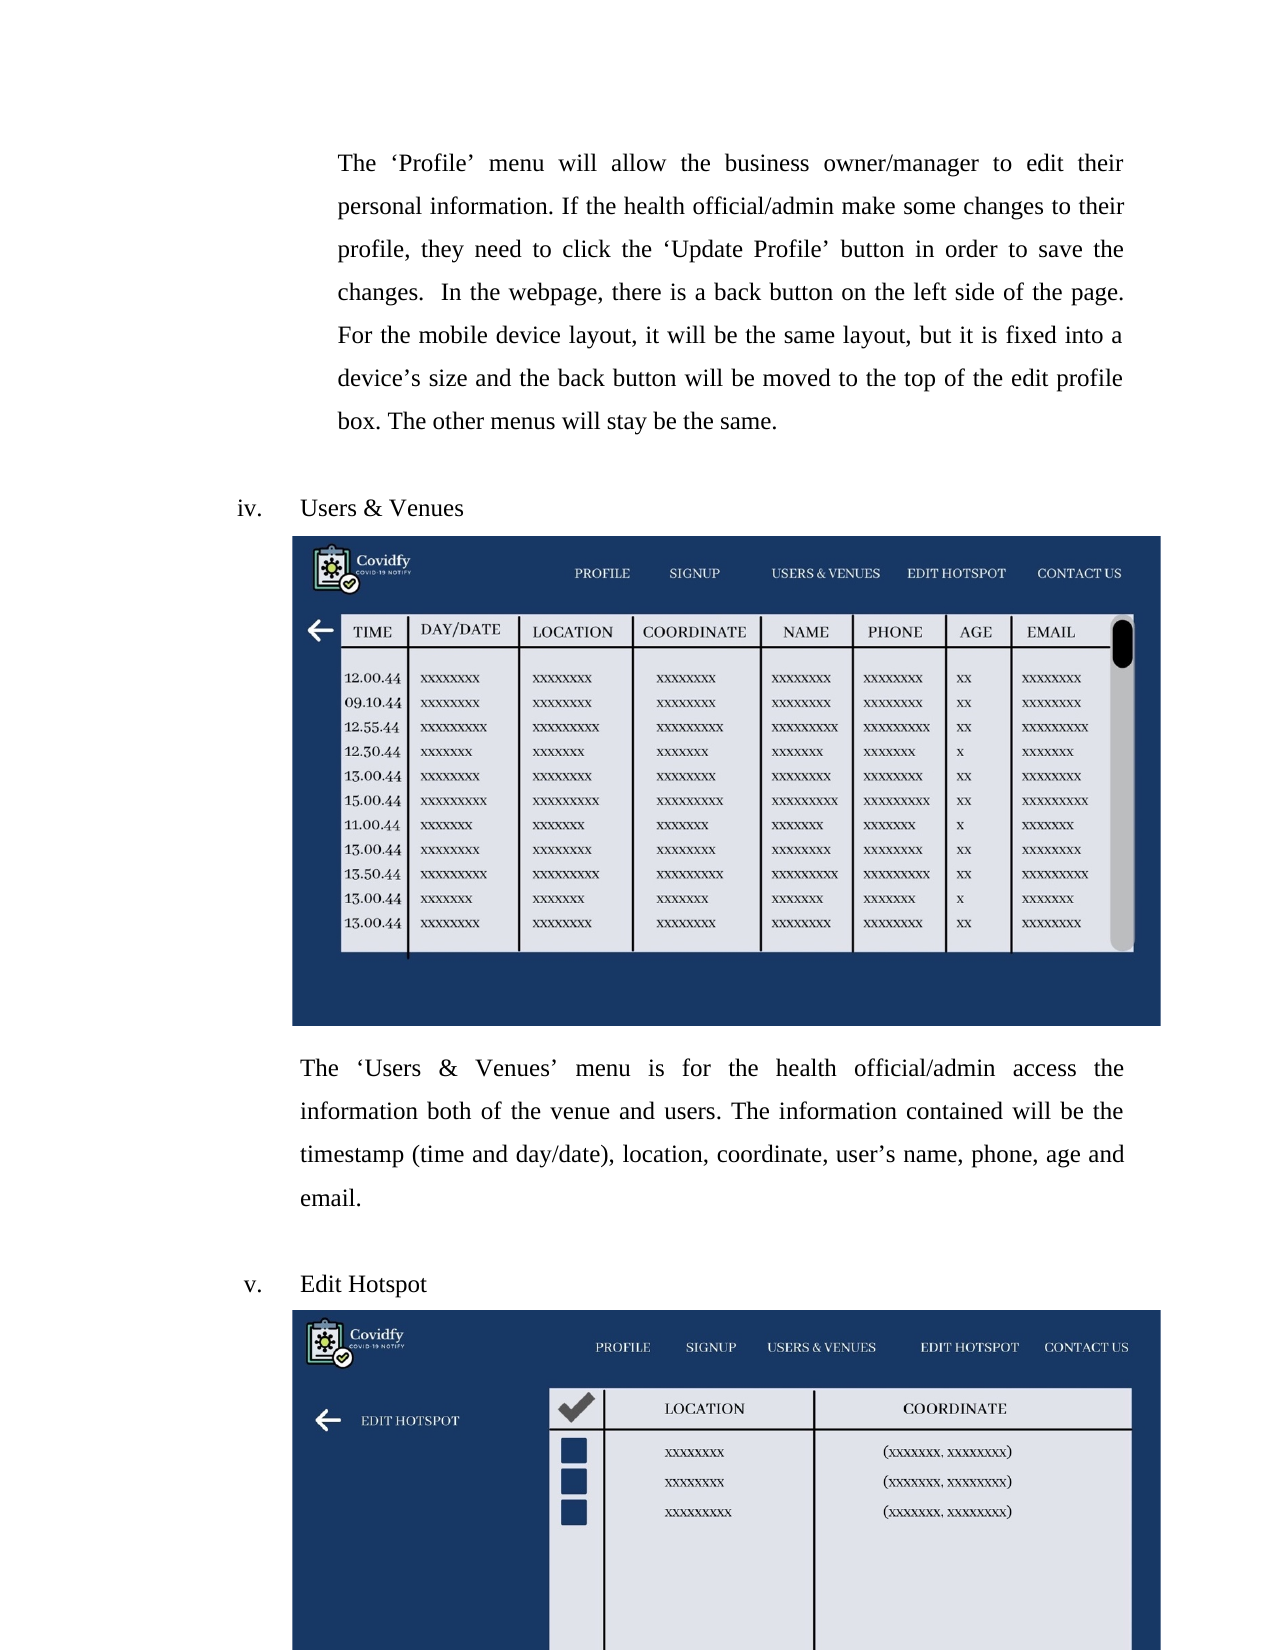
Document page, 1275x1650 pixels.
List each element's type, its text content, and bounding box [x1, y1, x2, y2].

text The ‘Users & Venues’ menu is for the health official/admin access the information both of the venue and users. The information contained will be the timestamp (time and day/date), location, coordinate, user’s name, phone, age and email. [300, 1053, 1125, 1211]
list Edit Hotspot [262, 1269, 1125, 1298]
picture [292, 536, 1161, 1026]
text The ‘Profile’ menu will allow the business owner/manager to edit their personal information. If the health official/admin make some changes to their profile, they need to click the ‘Update Profile’ button in order to save the changes. In the webpage, there is a back button on the left side of the page. For the mobile device layout, it will be the same layout, but it is fixed into a device’s size and the back button will be moved to the top of the edit profile box. The other menus will stay be the same. [337, 148, 1125, 435]
picture [292, 1310, 1161, 1650]
list Users & Venues [262, 493, 1125, 521]
